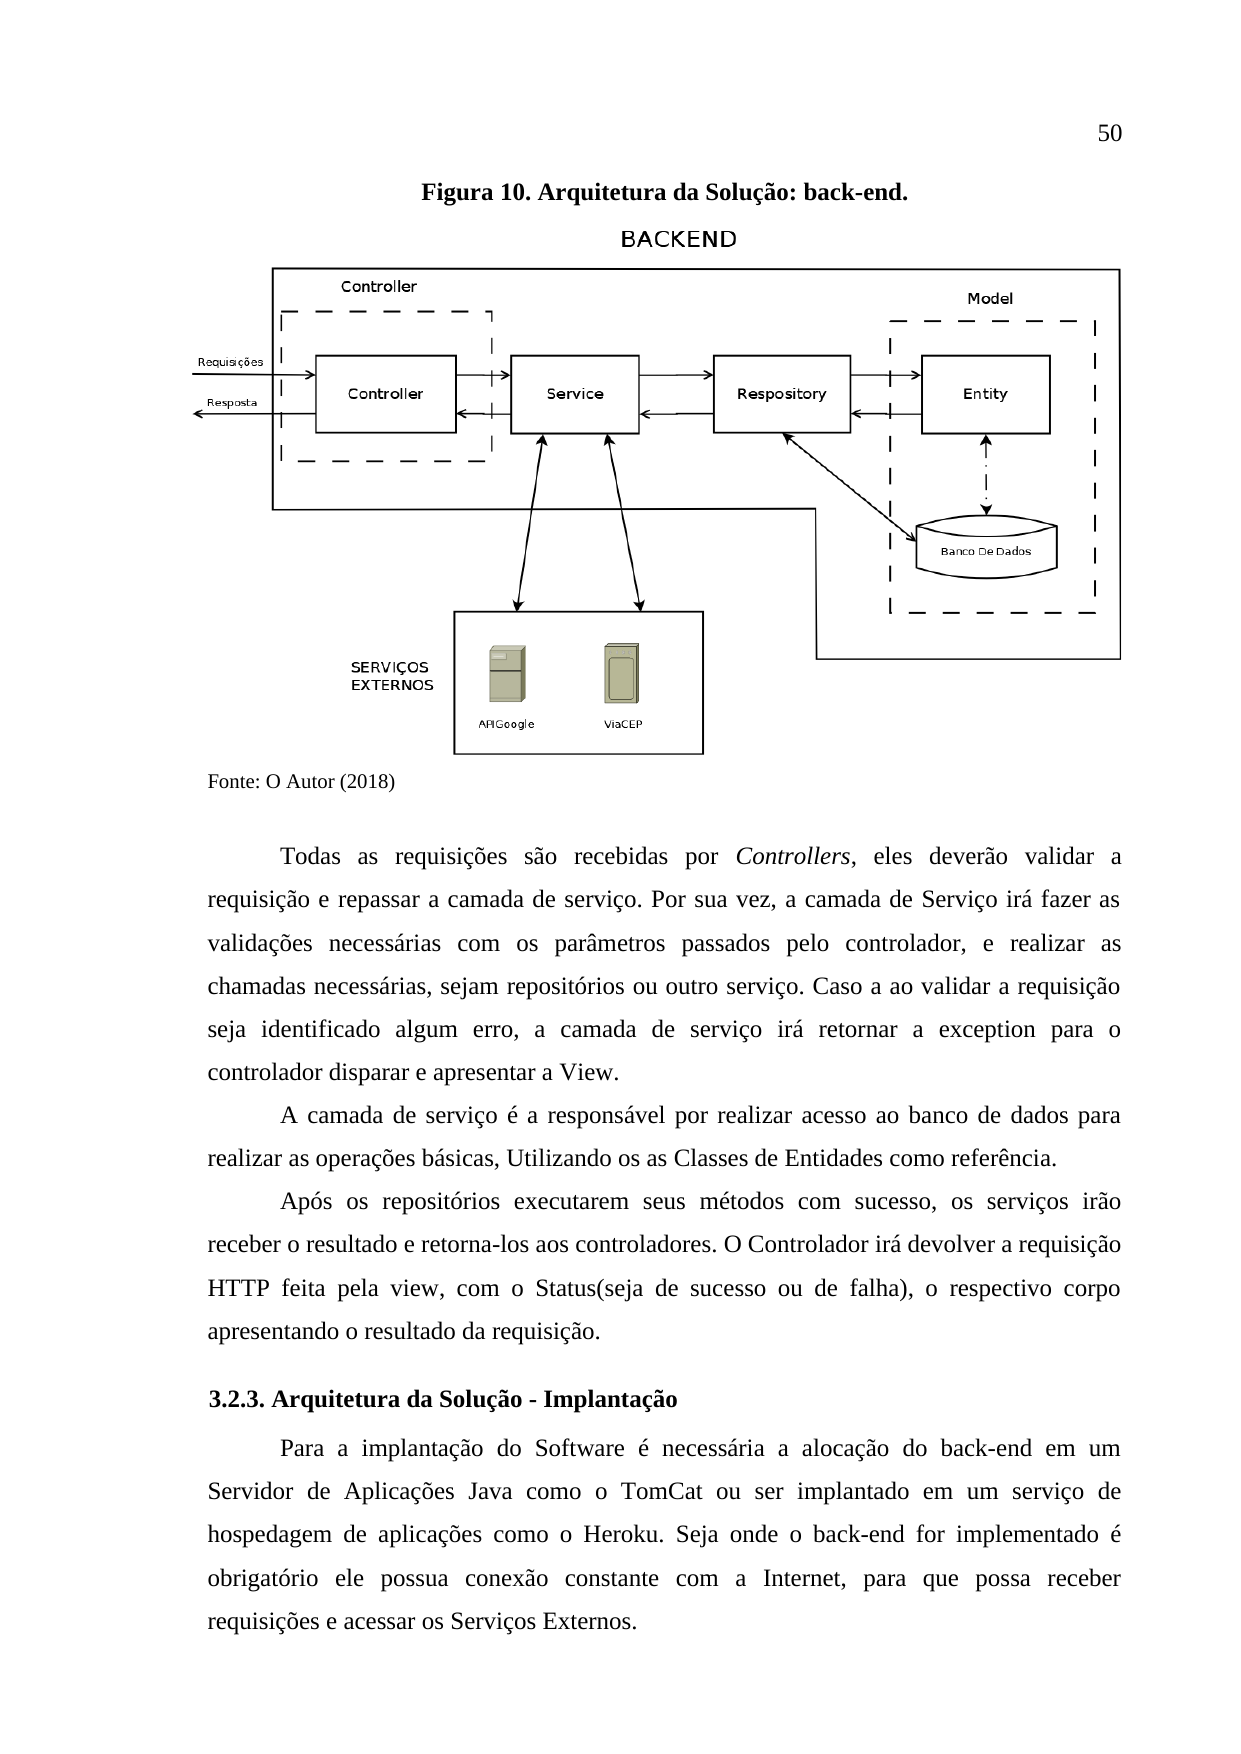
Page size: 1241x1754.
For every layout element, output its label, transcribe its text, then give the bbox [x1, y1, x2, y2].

text Todas as requisições são recebidas por Controllers, eles deverão validar a requisição e repassar a camada de serviço. Por sua vez, a camada de Serviço irá fazer as validações necessárias com os parâmetros passados pelo controlador, e realizar as chamadas necessárias, sejam repositórios ou outro serviço. Caso a ao validar a requisição seja identificado algum erro, a camada de serviço irá retornar a exception para o controlador disparar e apresentar a View. [207, 841, 1122, 1086]
text Figura 10. Arquitetura da Solução: back-end. [207, 177, 1122, 206]
text A camada de serviço é a responsável por realizar acesso ao banco de dados para realizar as operações básicas, Utilizando os as Classes de Entidades como referência. [207, 1100, 1122, 1172]
subtitle Arquitetura da Solução - Implantação [208, 1384, 1122, 1413]
picture [190, 218, 1122, 755]
text Fonte: O Autor (2018) [207, 769, 1122, 793]
text Após os repositórios executarem seus métodos com sucesso, os serviços irão receber o resultado e retorna-los aos controladores. O Controlador irá devolver a requisição HTTP feita pela view, com o Status(seja de sucesso ou de falha), o respectivo corpo apresentando o resultado da requisição. [207, 1186, 1122, 1344]
text Para a implantação do Software é necessária a alocação do back-end em um Servidor de Aplicações Java como o TomCat ou ser implantado em um serviço de hospedagem de aplicações como o Heroku. Seja onde o back-end for implementado é obrigatório ele possua conexão constante com a Internet, para que possa receber requisições e acessar os Serviços Externos. [207, 1433, 1122, 1634]
